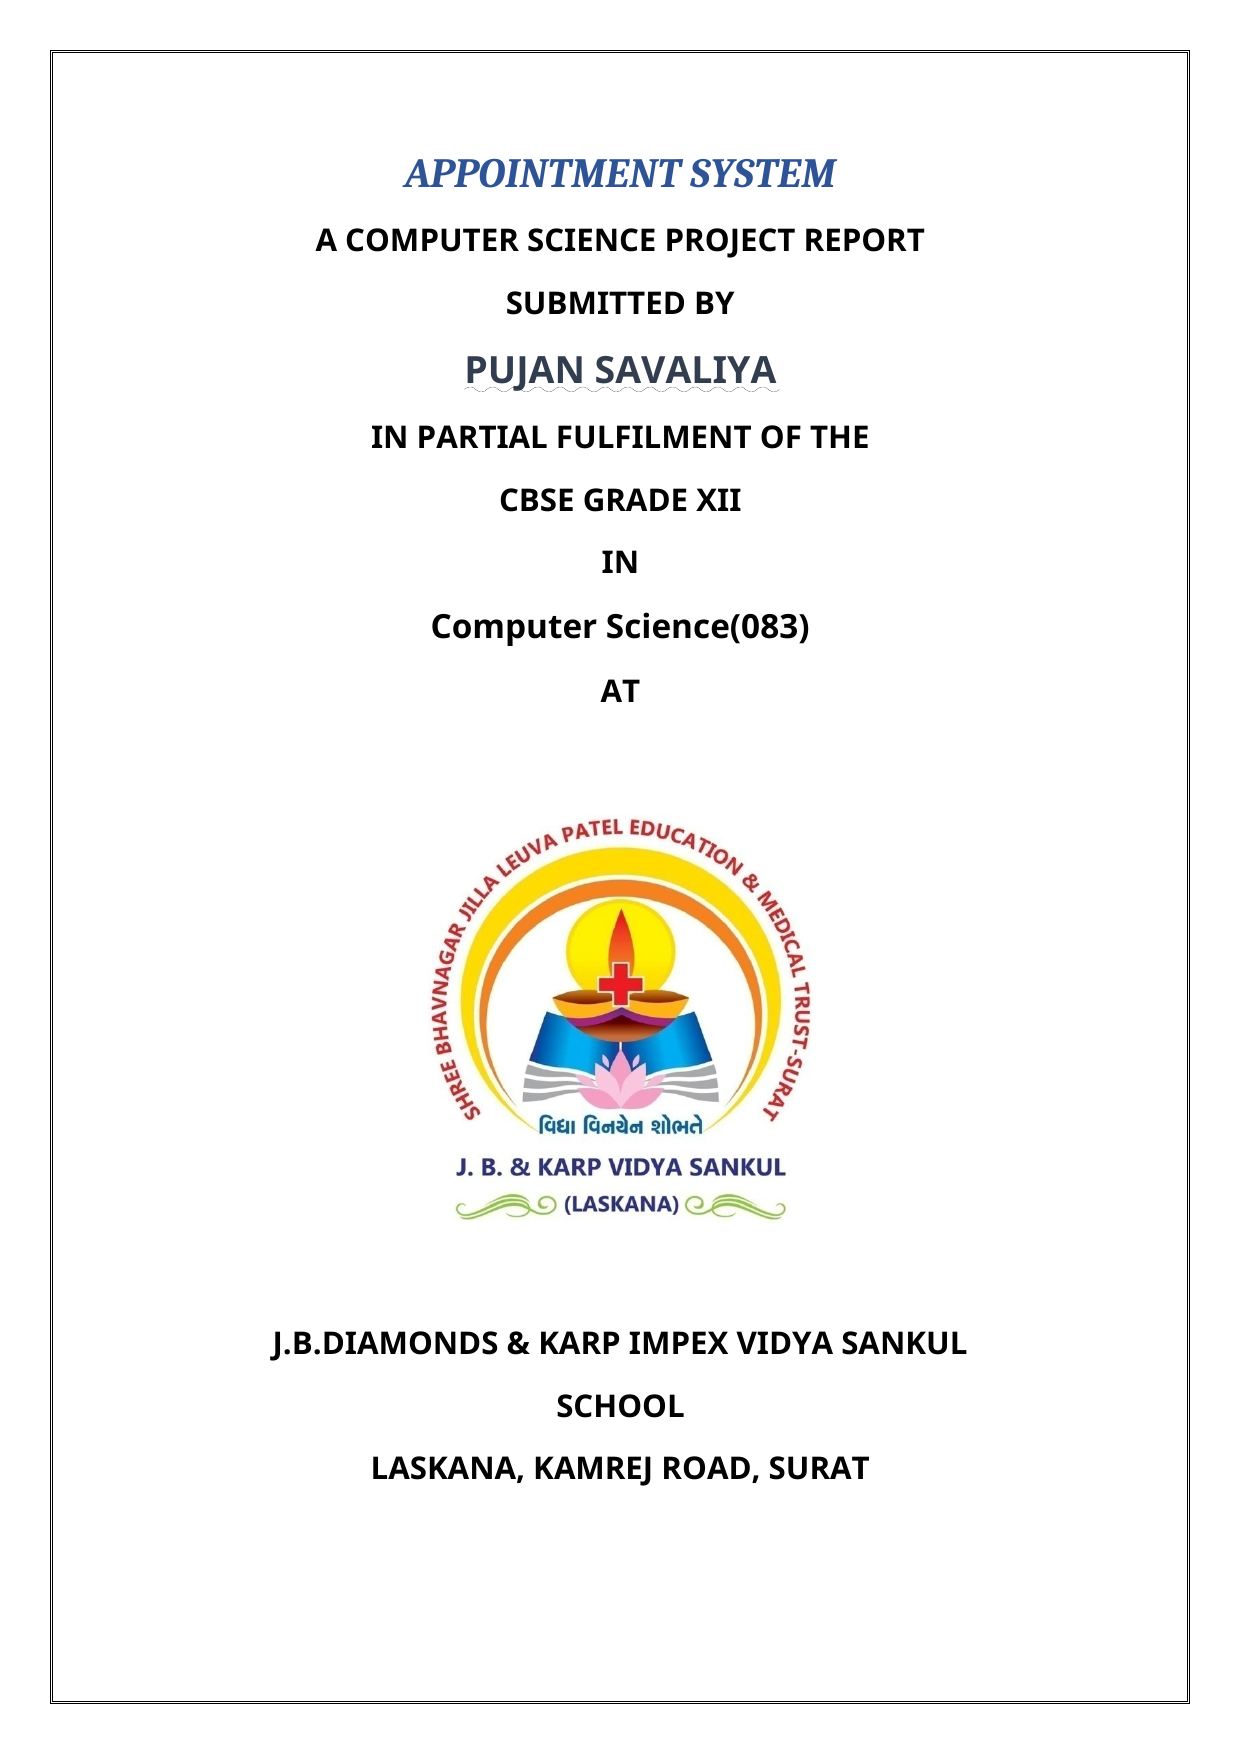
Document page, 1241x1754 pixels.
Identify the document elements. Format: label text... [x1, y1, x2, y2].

text A COMPUTER SCIENCE PROJECT REPORT [150, 218, 1090, 261]
text SUBMITTED BY [150, 281, 1090, 323]
text IN PARTIAL FULFILMENT OF THE [150, 415, 1090, 458]
text PUJAN SAVALIYA [150, 343, 1090, 394]
text IN [150, 541, 1090, 583]
text Computer Science(083) [150, 603, 1090, 648]
text J.B.DIAMONDS & KARP IMPEX VIDYA SANKUL [150, 1321, 1090, 1364]
text CBSE GRADE XII [150, 478, 1090, 521]
text LASKANA, KAMREJ ROAD, SURAT [150, 1446, 1090, 1489]
text AT [150, 669, 1090, 711]
text SCHOOL [150, 1384, 1090, 1426]
text APPOINTMENT SYSTEM [150, 150, 1090, 198]
picture [395, 793, 845, 1245]
